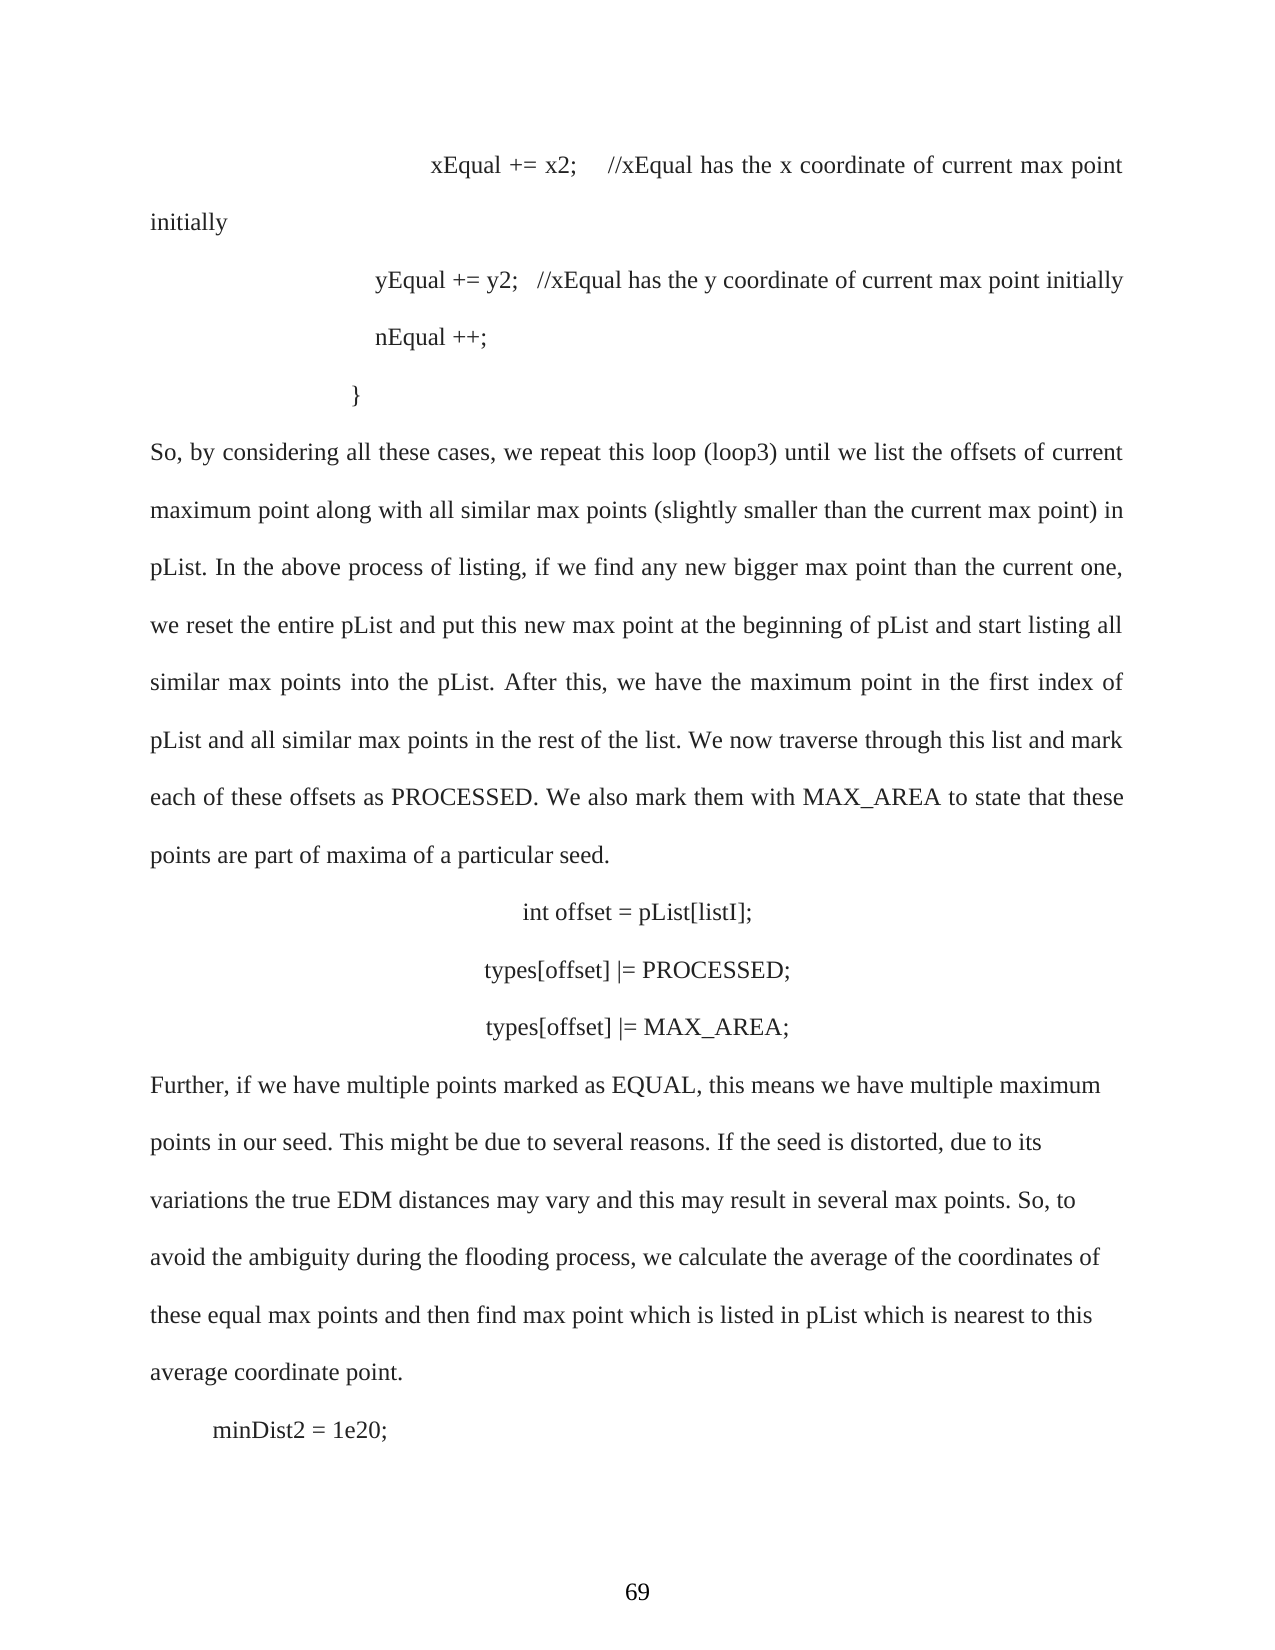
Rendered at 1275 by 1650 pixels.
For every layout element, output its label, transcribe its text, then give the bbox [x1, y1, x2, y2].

text nEqual ++; [150, 322, 1125, 351]
text int offset = pList[listI]; [150, 897, 1125, 926]
text Further, if we have multiple points marked as EQUAL, this means we have multiple maximum points in our seed. This might be due to several reasons. If the seed is distorted, due to its variations the true EDM distances may vary and this may result in several max points. So, to avoid the ambiguity during the flooding process, we calculate the average of the coordinates of these equal max points and then find max point which is listed in pList which is nearest to this average coordinate point. [150, 1070, 1125, 1386]
text types[offset] |= MAX_AREA; [150, 1012, 1125, 1041]
text xEqual += x2; //xEqual has the x coordinate of current max point initially [150, 150, 1125, 236]
text yEqual += y2; //xEqual has the y coordinate of current max point initially [150, 265, 1125, 294]
text So, by considering all these cases, we repeat this loop (loop3) until we list the offsets of current maximum point along with all similar max points (slightly smaller than the current max point) in pList. In the above process of listing, if we find any new bigger max point than the current one, we reset the entire pList and put this new max point at the beginning of pList and start listing all similar max points into the pList. After this, we have the maximum point in the first index of pList and all similar max points in the rest of the list. We now traverse through this list and mark each of these offsets as PROCESSED. We also mark them with MAX_AREA to state that these points are part of maxima of a particular seed. [150, 437, 1125, 869]
text minDist2 = 1e20; [150, 1415, 1125, 1444]
text types[offset] |= PROCESSED; [150, 955, 1125, 984]
text } [150, 380, 1125, 409]
